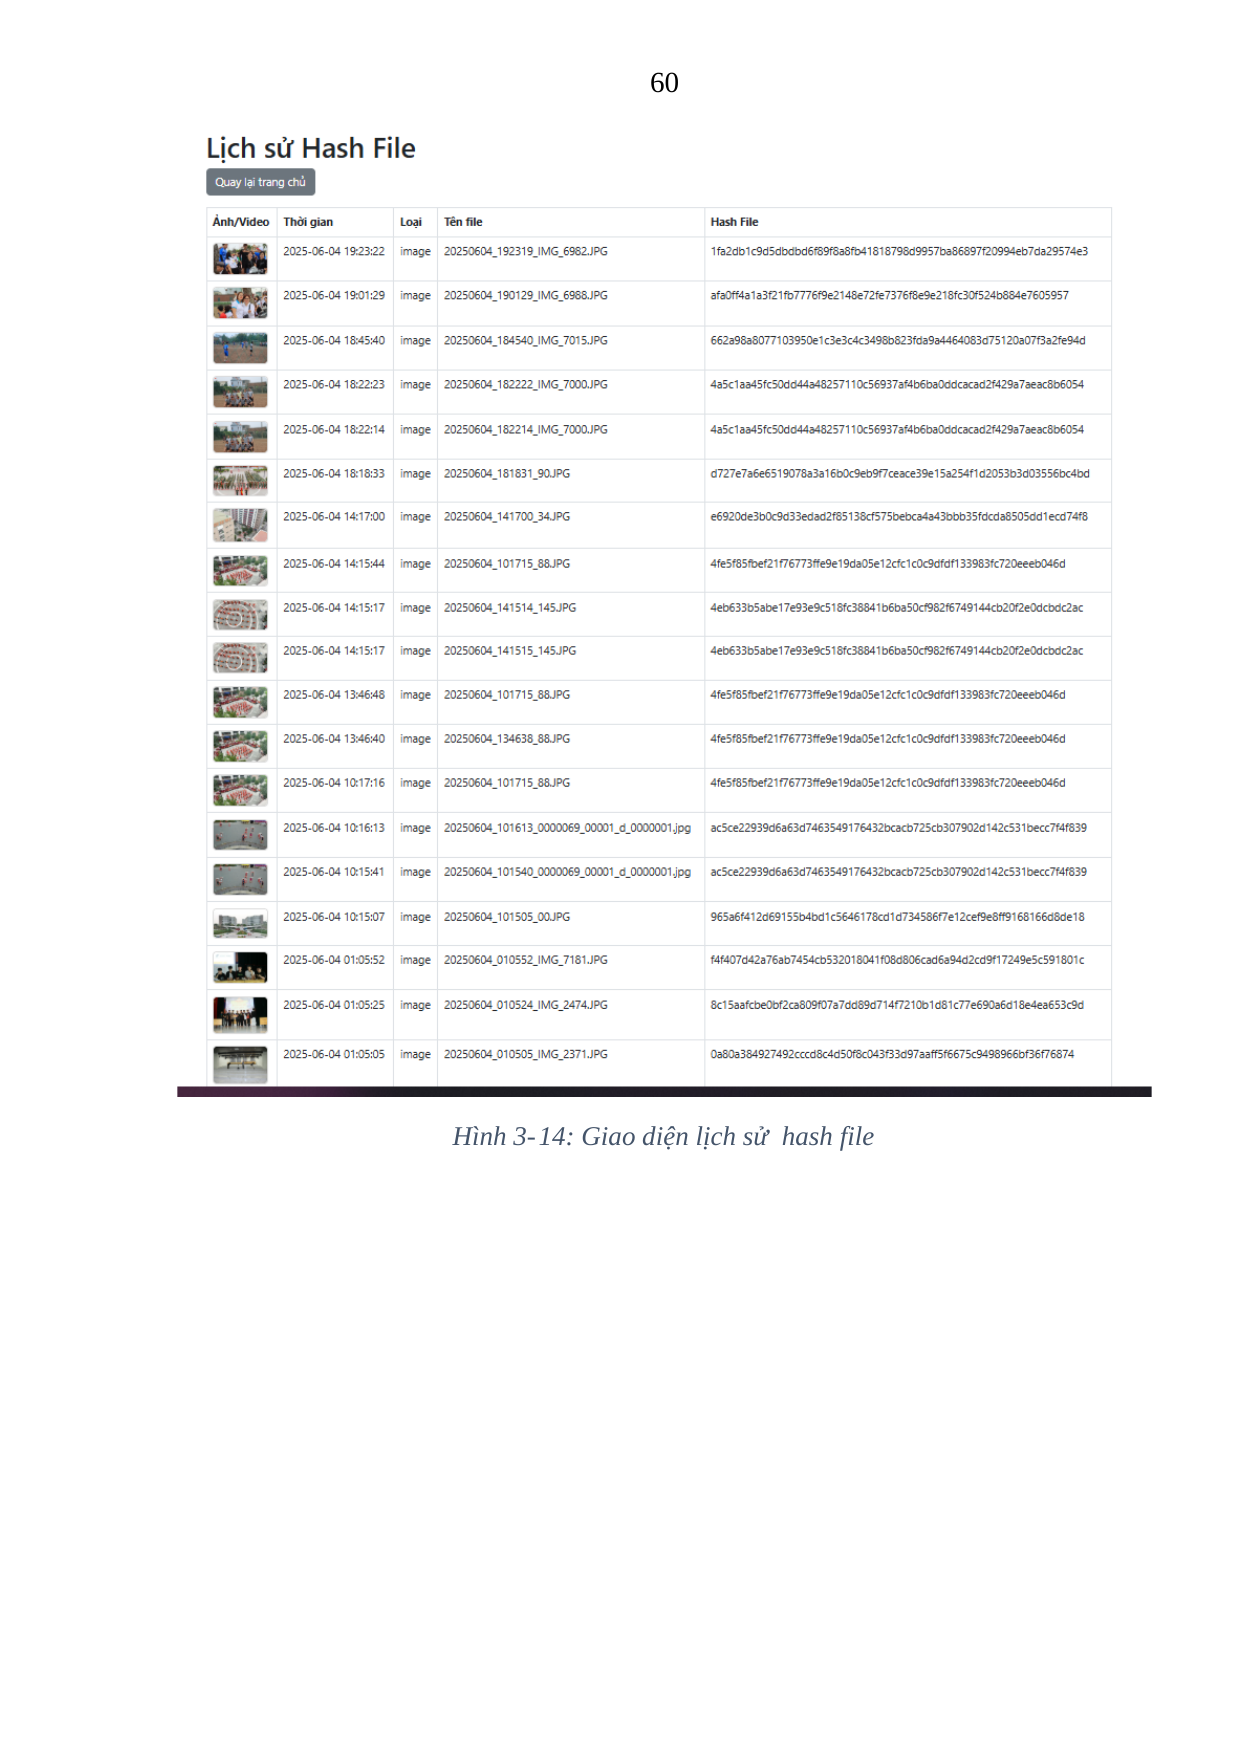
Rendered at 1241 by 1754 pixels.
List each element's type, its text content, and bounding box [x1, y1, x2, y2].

text Hình 3-14: Giao diện lịch sử hash file [177, 1120, 1152, 1151]
picture [177, 118, 1152, 1097]
